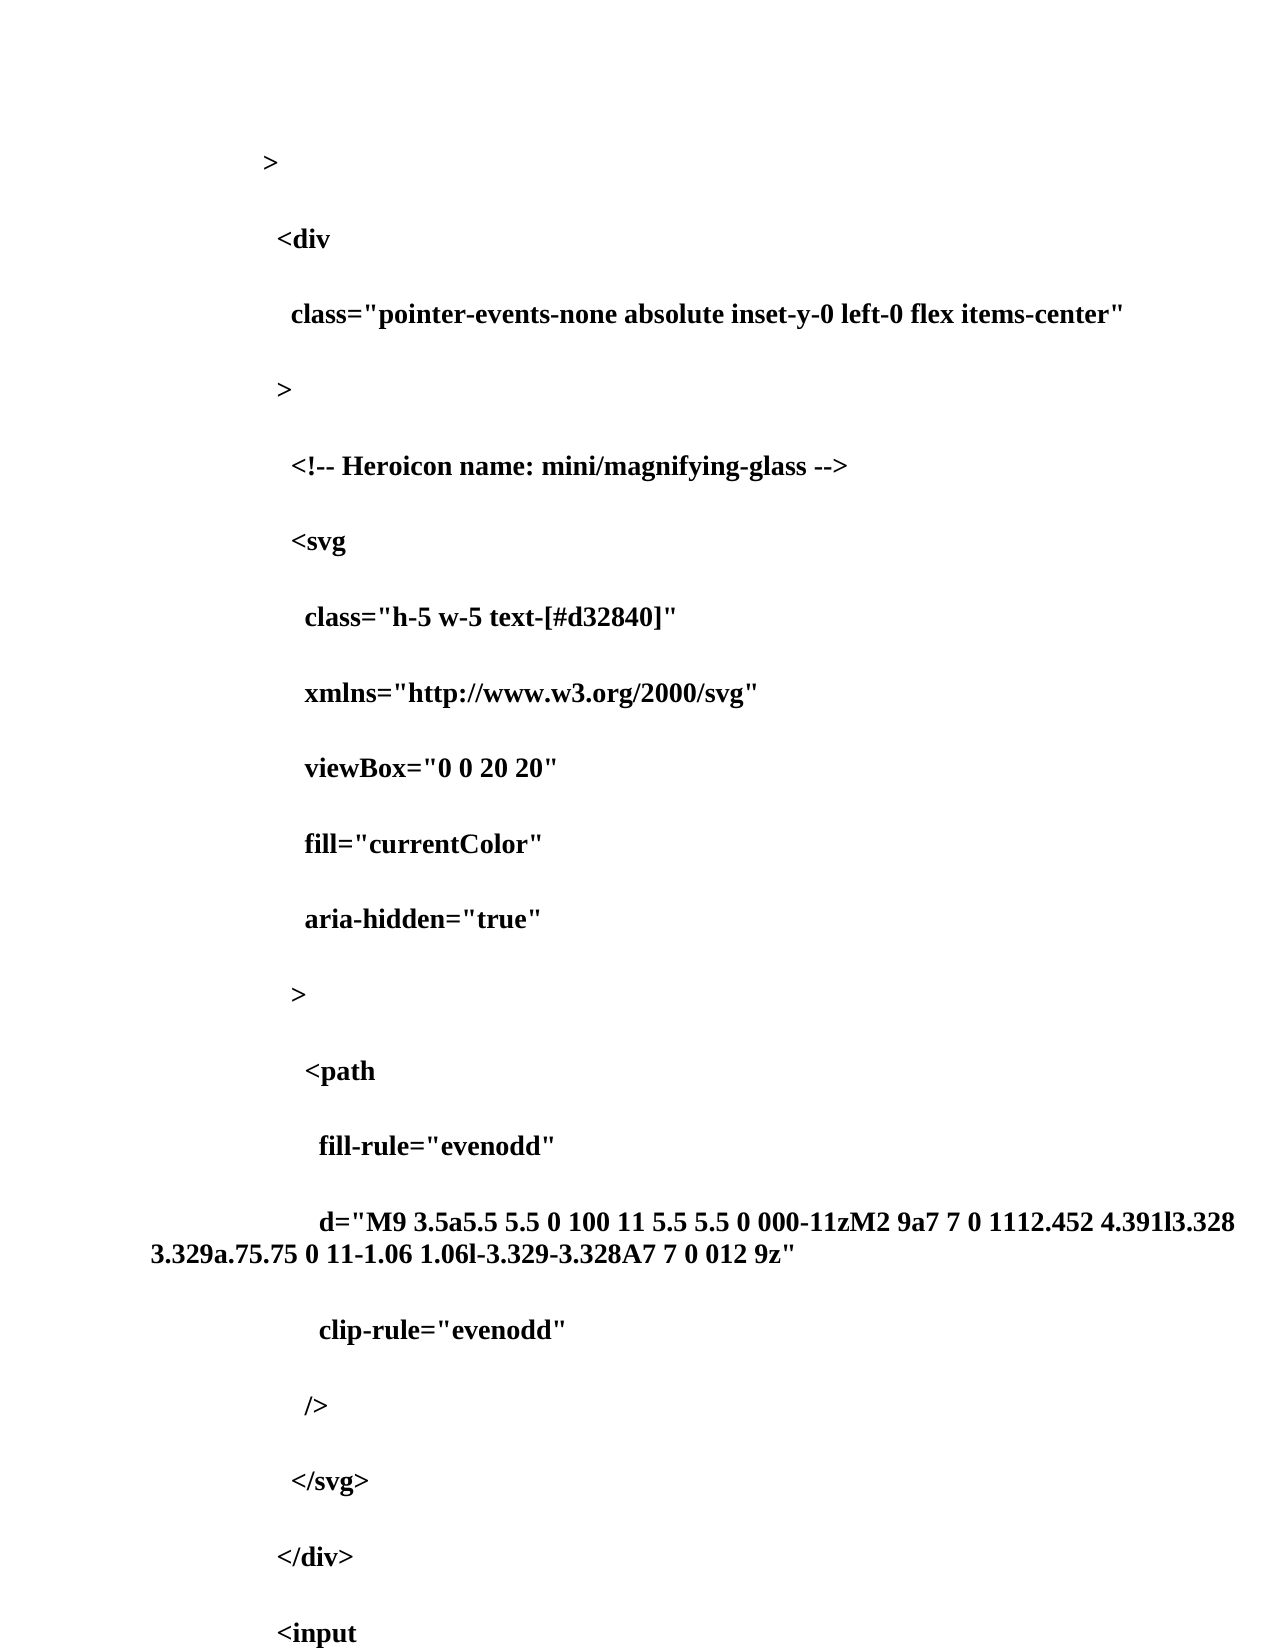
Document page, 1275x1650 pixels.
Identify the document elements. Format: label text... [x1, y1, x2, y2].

text </svg> [150, 1464, 1255, 1497]
text fill="currentColor" [150, 827, 1255, 859]
text <!-- Heroicon name: mini/magnifying-glass --> [150, 449, 1255, 481]
text viewBox="0 0 20 20" [150, 751, 1255, 784]
text fill-rule="evenodd" [150, 1129, 1255, 1162]
text class="h-5 w-5 text-[#d32840]" [150, 600, 1255, 632]
text <input [150, 1616, 1255, 1648]
text xmlns="http://www.w3.org/2000/svg" [150, 676, 1255, 708]
text /> [150, 1389, 1255, 1421]
text <svg [150, 524, 1255, 557]
text aria-hidden="true" [150, 903, 1255, 935]
text <div [150, 222, 1255, 254]
text class="pointer-events-none absolute inset-y-0 left-0 flex items-center" [150, 298, 1255, 330]
text > [150, 146, 1255, 179]
text </div> [150, 1540, 1255, 1572]
text d="M9 3.5a5.5 5.5 0 100 11 5.5 5.5 0 000-11zM2 9a7 7 0 1112.452 4.391l3.328 3.329a.75.75 0 11-1.06 1.06l-3.329-3.328A7 7 0 012 9z" [150, 1205, 1255, 1270]
text > [150, 373, 1255, 406]
text <path [150, 1054, 1255, 1086]
text > [150, 978, 1255, 1011]
text clip-rule="evenodd" [150, 1313, 1255, 1346]
